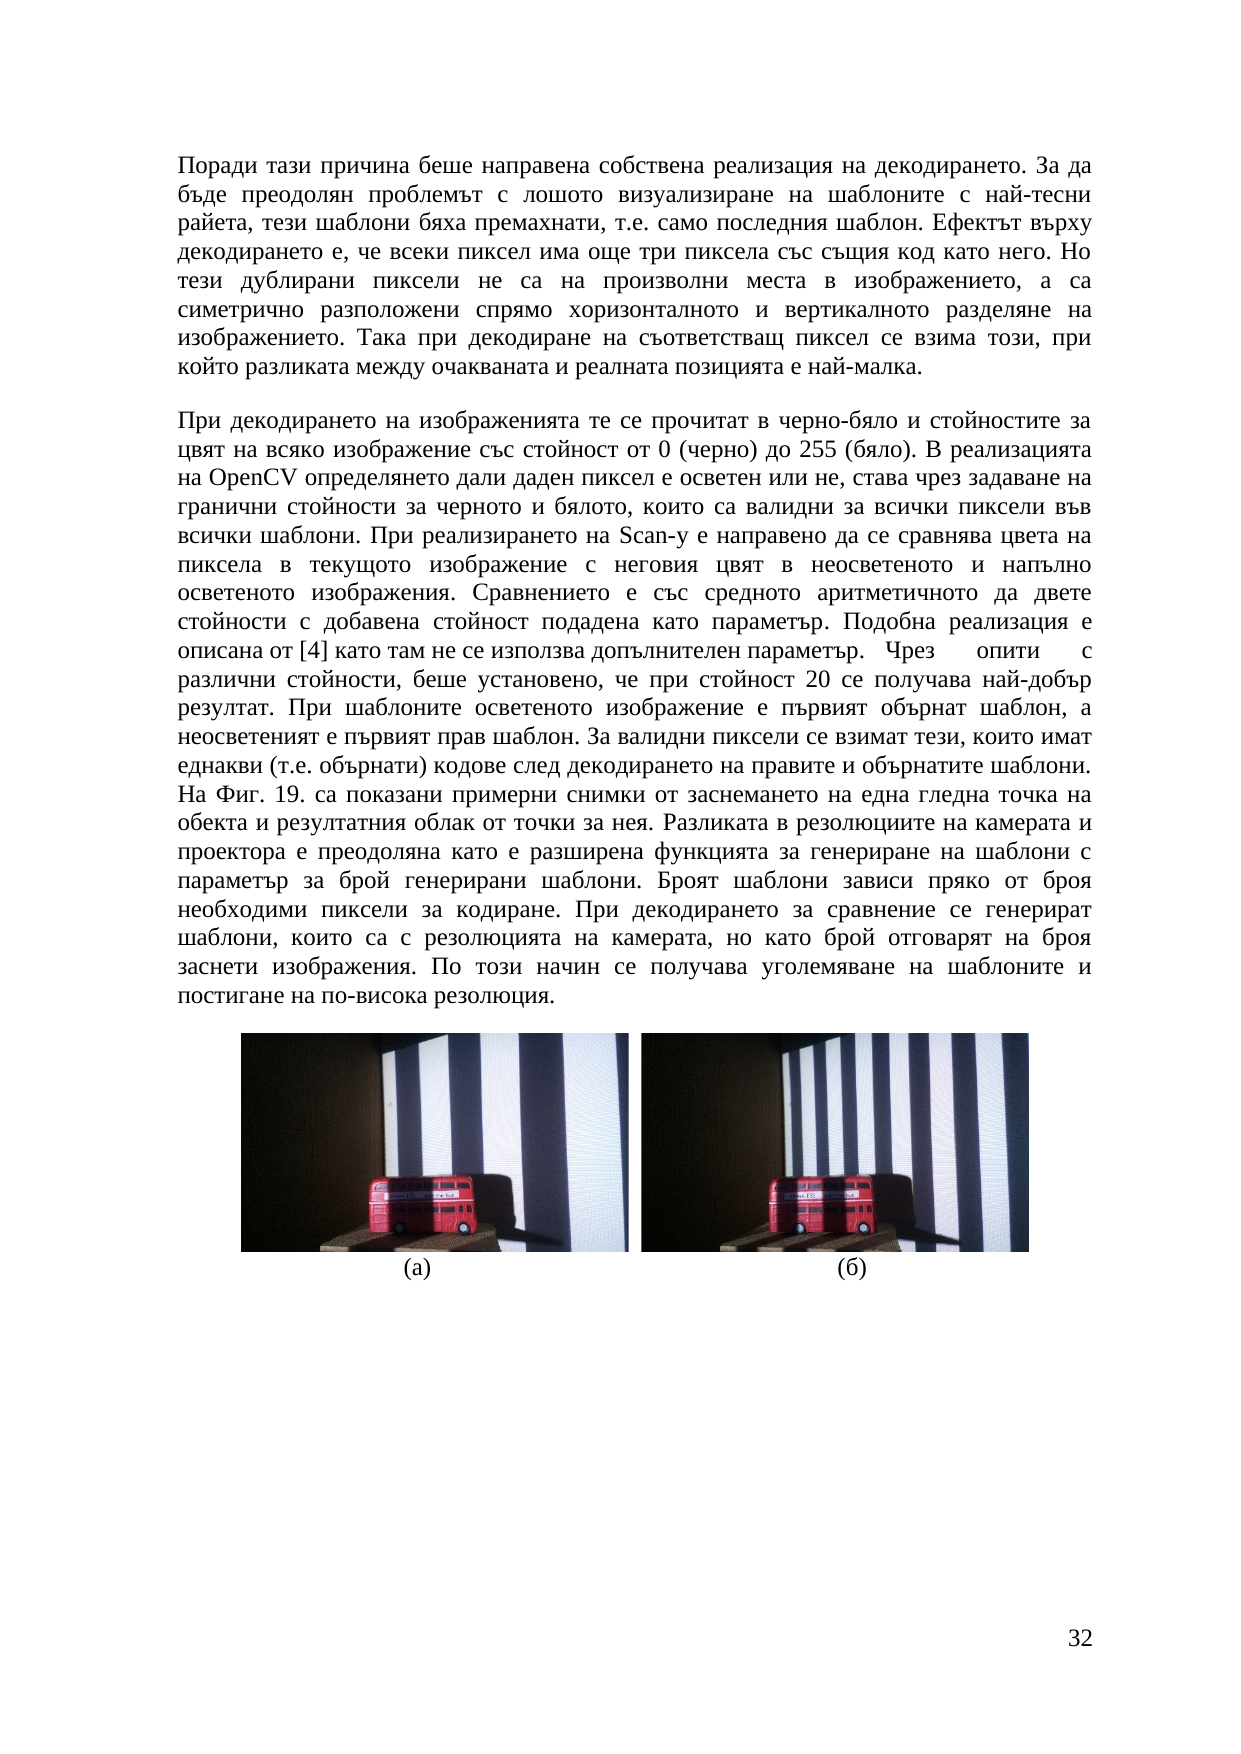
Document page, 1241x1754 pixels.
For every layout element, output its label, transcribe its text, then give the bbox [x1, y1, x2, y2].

text Поради тази причина беше направена собствена реализация на декодирането. За да бъде преодолян проблемът с лошото визуализиране на шаблоните с най-тесни райета, тези шаблони бяха премахнати, т.е. само последния шаблон. Ефектът върху декодирането е, че всеки пиксел има още три пиксела със същия код като него. Но тези дублирани пиксели не са на произволни места в изображението, а са симетрично разположени спрямо хоризонталното и вертикалното разделяне на изображението. Така при декодиране на съответстващ пиксел се взима този, при който разликата между очакваната и реалната позицията е най-малка. [177, 150, 1093, 380]
picture [241, 1033, 629, 1252]
picture [641, 1033, 1029, 1252]
text При декодирането на изображенията те се прочитат в черно-бяло и стойностите за цвят на всяко изображение със стойност от 0 (черно) до 255 (бяло). В реализацията на OpenCV определянето дали даден пиксел е осветен или не, става чрез задаване на гранични стойности за черното и бялото, които са валидни за всички пиксели във всички шаблони. При реализирането на Scan-у е направено да се сравнява цвета на пиксела в текущото изображение с неговия цвят в неосветеното и напълно осветеното изображения. Сравнението е със средното аритметичното да двете стойности с добавена стойност подадена като параметър. Подобна реализация е описана от [4] като там не се използва допълнителен параметър. Чрез опити с различни стойности, беше установено, че при стойност 20 се получава най-добър резултат. При шаблоните осветеното изображение е първият обърнат шаблон, а неосветеният е първият прав шаблон. За валидни пиксели се взимат тези, които имат еднакви (т.е. обърнати) кодове след декодирането на правите и обърнатите шаблони. На Фиг. 19. са показани примерни снимки от заснемането на една гледна точка на обекта и резултатния облак от точки за нея. Разликата в резолюциите на камерата и проектора е преодоляна като е разширена функцията за генериране на шаблони с параметър за брой генерирани шаблони. Броят шаблони зависи пряко от броя необходими пиксели за кодиране. При декодирането за сравнение се генерират шаблони, които са с резолюцията на камерата, но като брой отговарят на броя заснети изображения. По този начин се получава уголемяване на шаблоните и постигане на по-висока резолюция. [177, 405, 1093, 1009]
text (а) (б) [177, 1252, 1093, 1281]
